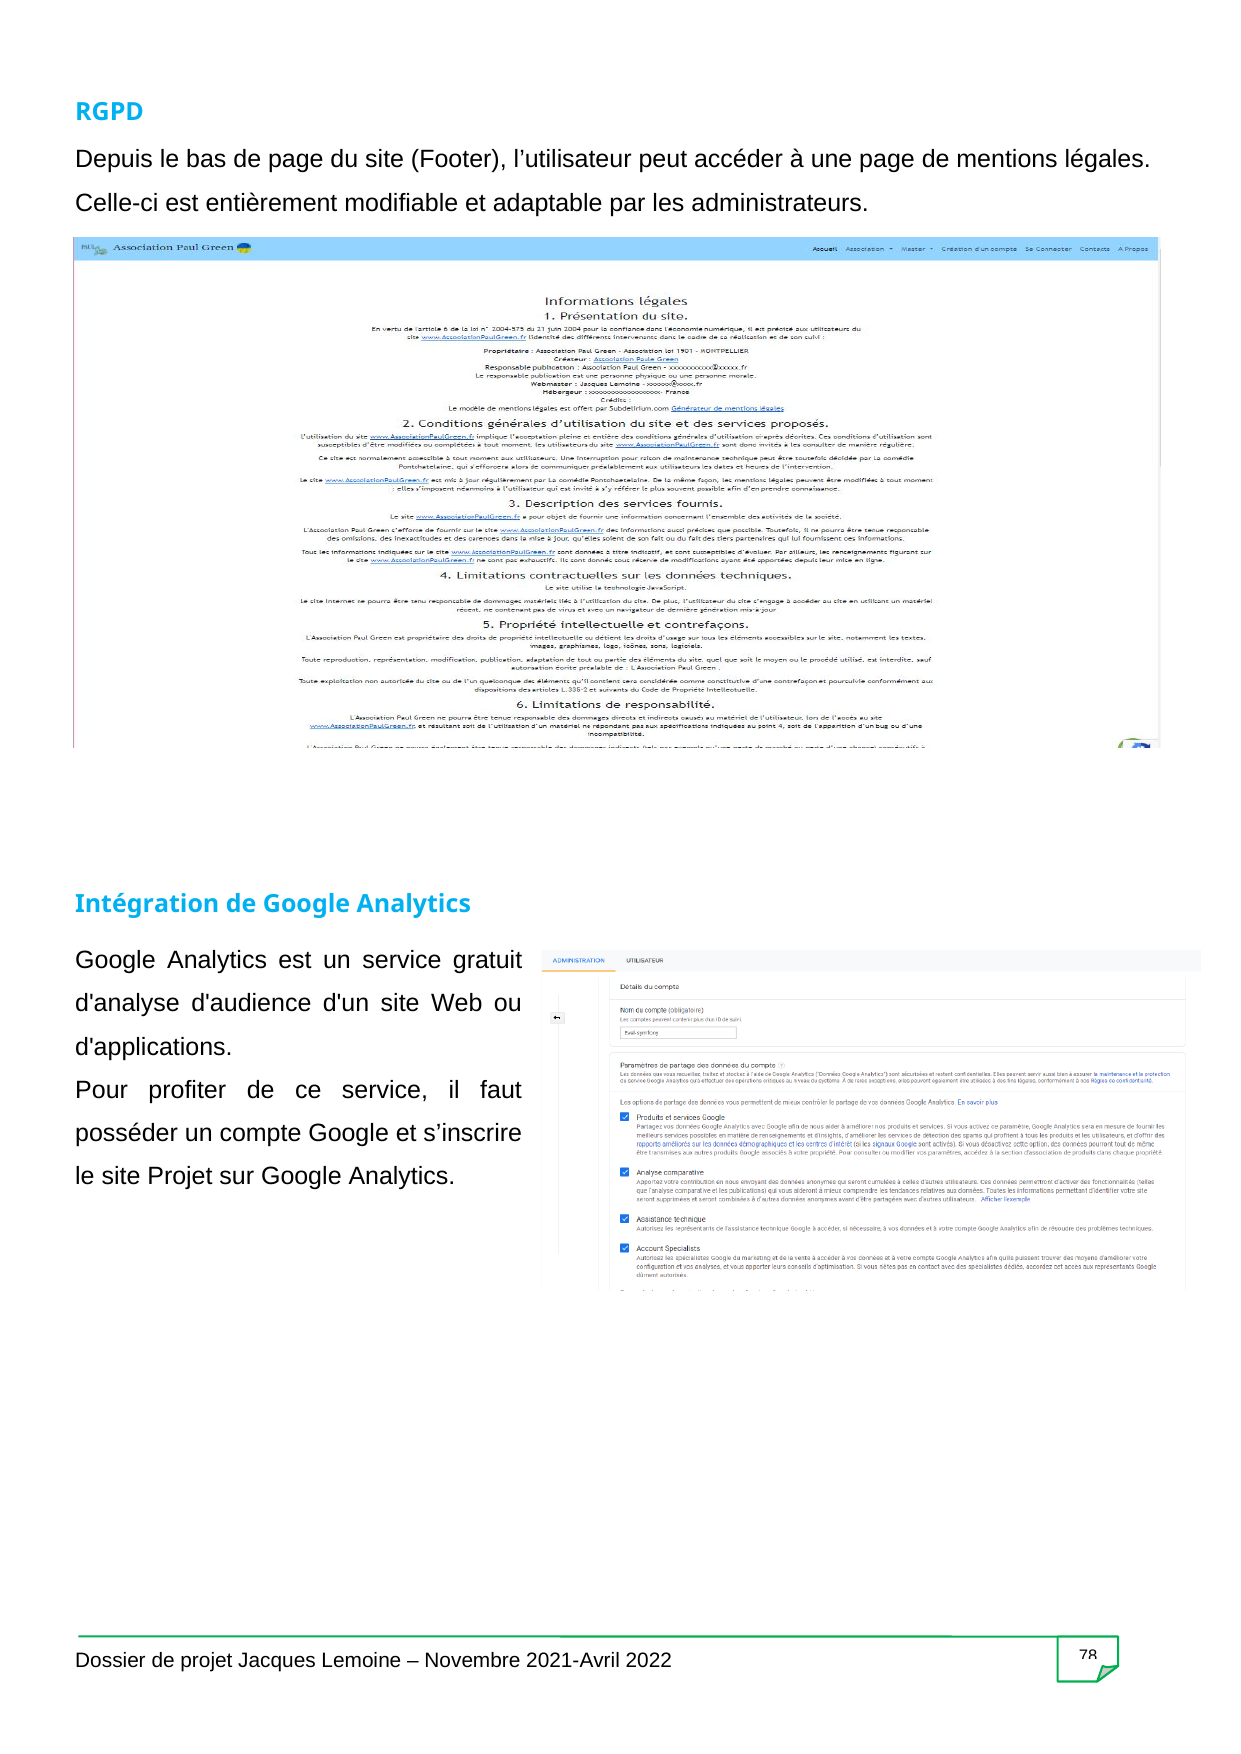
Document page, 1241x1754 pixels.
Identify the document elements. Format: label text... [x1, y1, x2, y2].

text Pour profiter de ce service, il faut posséder un compte Google et s’inscrire le site Projet sur Google Analytics. [75, 1074, 541, 1189]
subtitle RGPD [75, 93, 1164, 127]
picture [541, 950, 1201, 1291]
picture [73, 237, 1159, 747]
text Intégration de Google Analytics [75, 885, 1164, 919]
text Depuis le bas de page du site (Footer), l’utilisateur peut accéder à une page de mentions légales. Celle-ci est entièrement modifiable et adaptable par les administrateurs. [75, 144, 1164, 216]
text Google Analytics est un service gratuit d'analyse d'audience d'un site Web ou d'applications. [75, 945, 1164, 1060]
